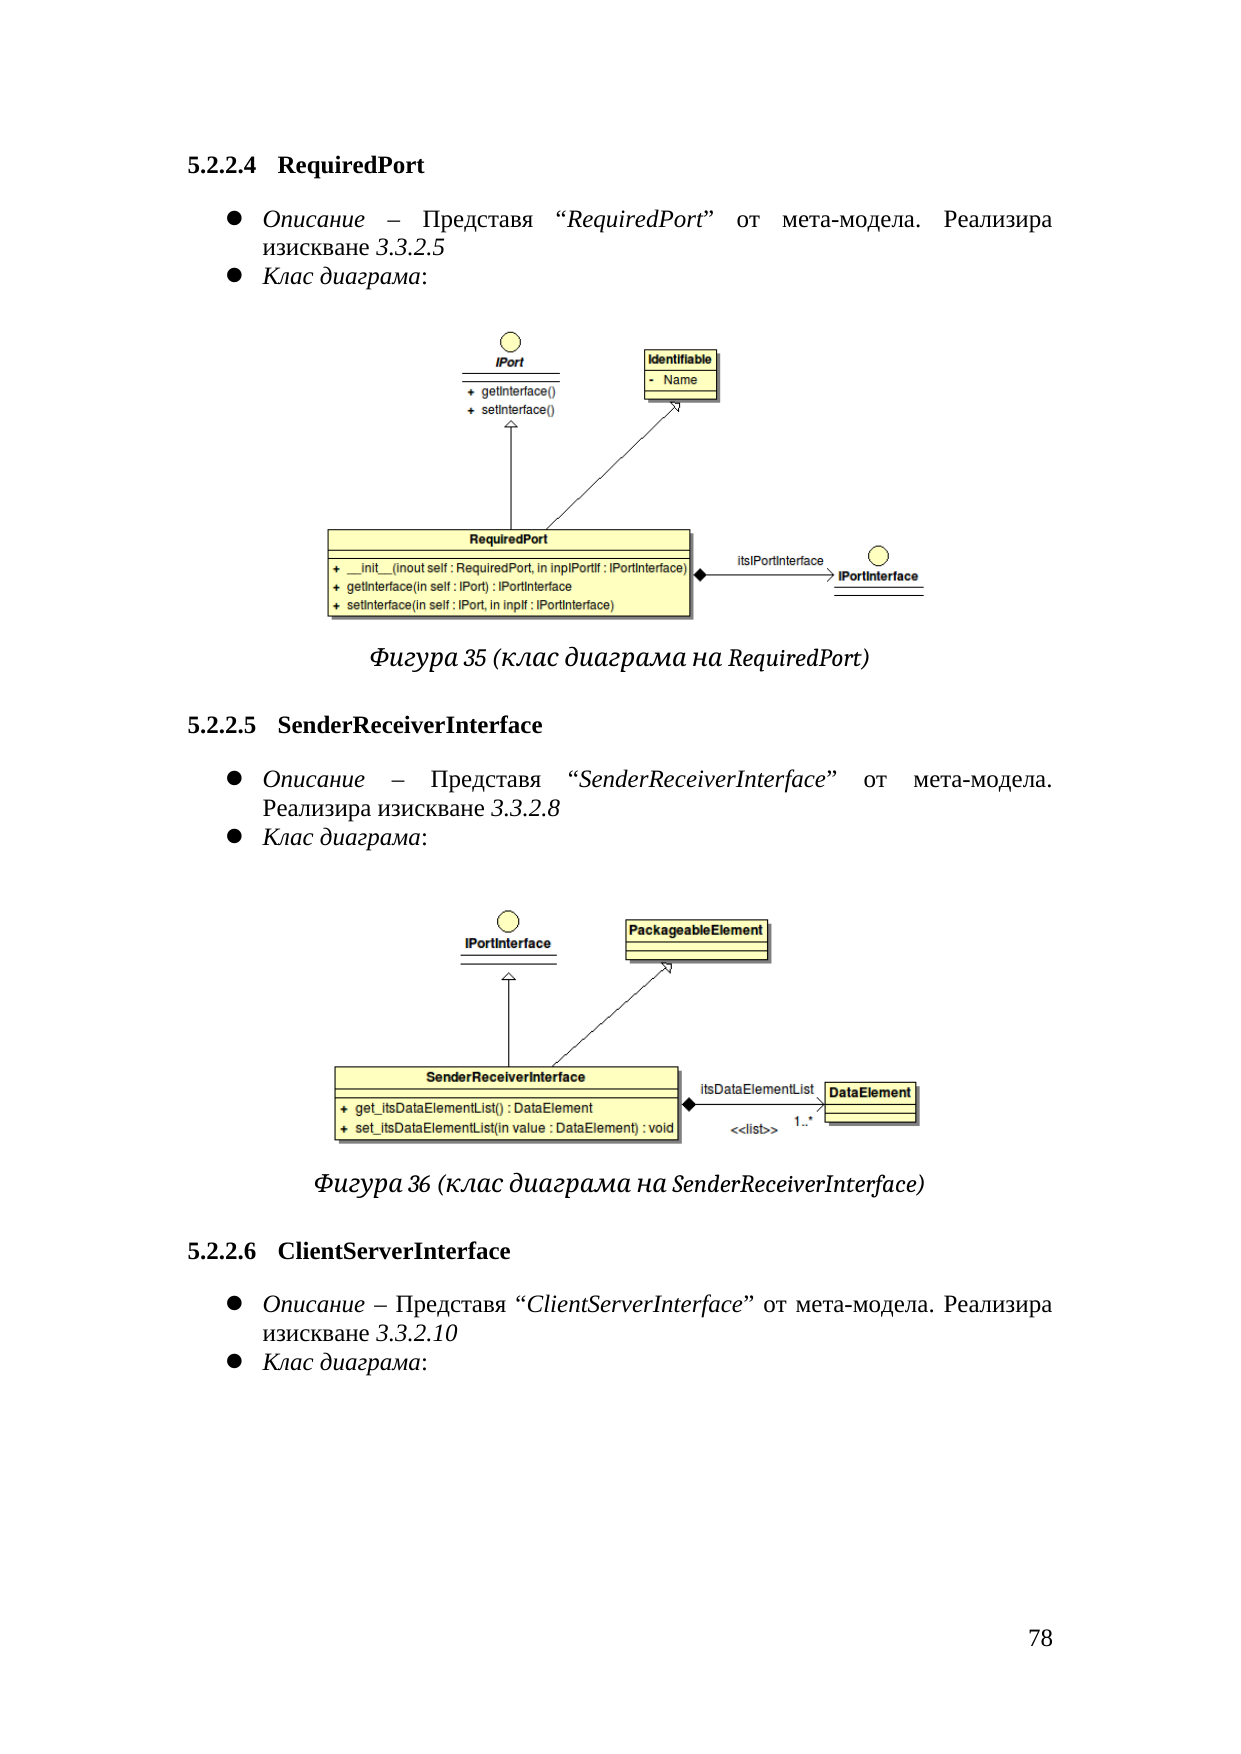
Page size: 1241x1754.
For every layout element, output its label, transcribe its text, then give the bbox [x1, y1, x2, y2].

text Фигура 36 (клас диаграма на SenderReceiverInterface) [187, 1169, 1053, 1198]
picture [306, 302, 934, 632]
text Фигура 35 (клас диаграма на RequiredPort) [187, 644, 1053, 673]
list Клас диаграма: [225, 822, 1053, 851]
list Клас диаграма: [225, 1347, 1053, 1376]
subtitle RequiredPort [187, 150, 1053, 179]
list Описание – Представя “RequiredPort” от мета-модела. Реализира изискване 3.3.2.5 [225, 204, 1053, 261]
picture [308, 863, 933, 1157]
list Описание – Представя “SenderReceiverInterface” от мета-модела. Реализира изискване 3.3.2.8 [225, 764, 1053, 822]
subtitle ClientServerInterface [187, 1236, 1053, 1264]
subtitle SenderReceiverInterface [187, 711, 1053, 739]
list Клас диаграма: [225, 261, 1053, 290]
list Описание – Представя “ClientServerInterface” от мета-модела. Реализира изискване 3.3.2.10 [225, 1289, 1053, 1347]
